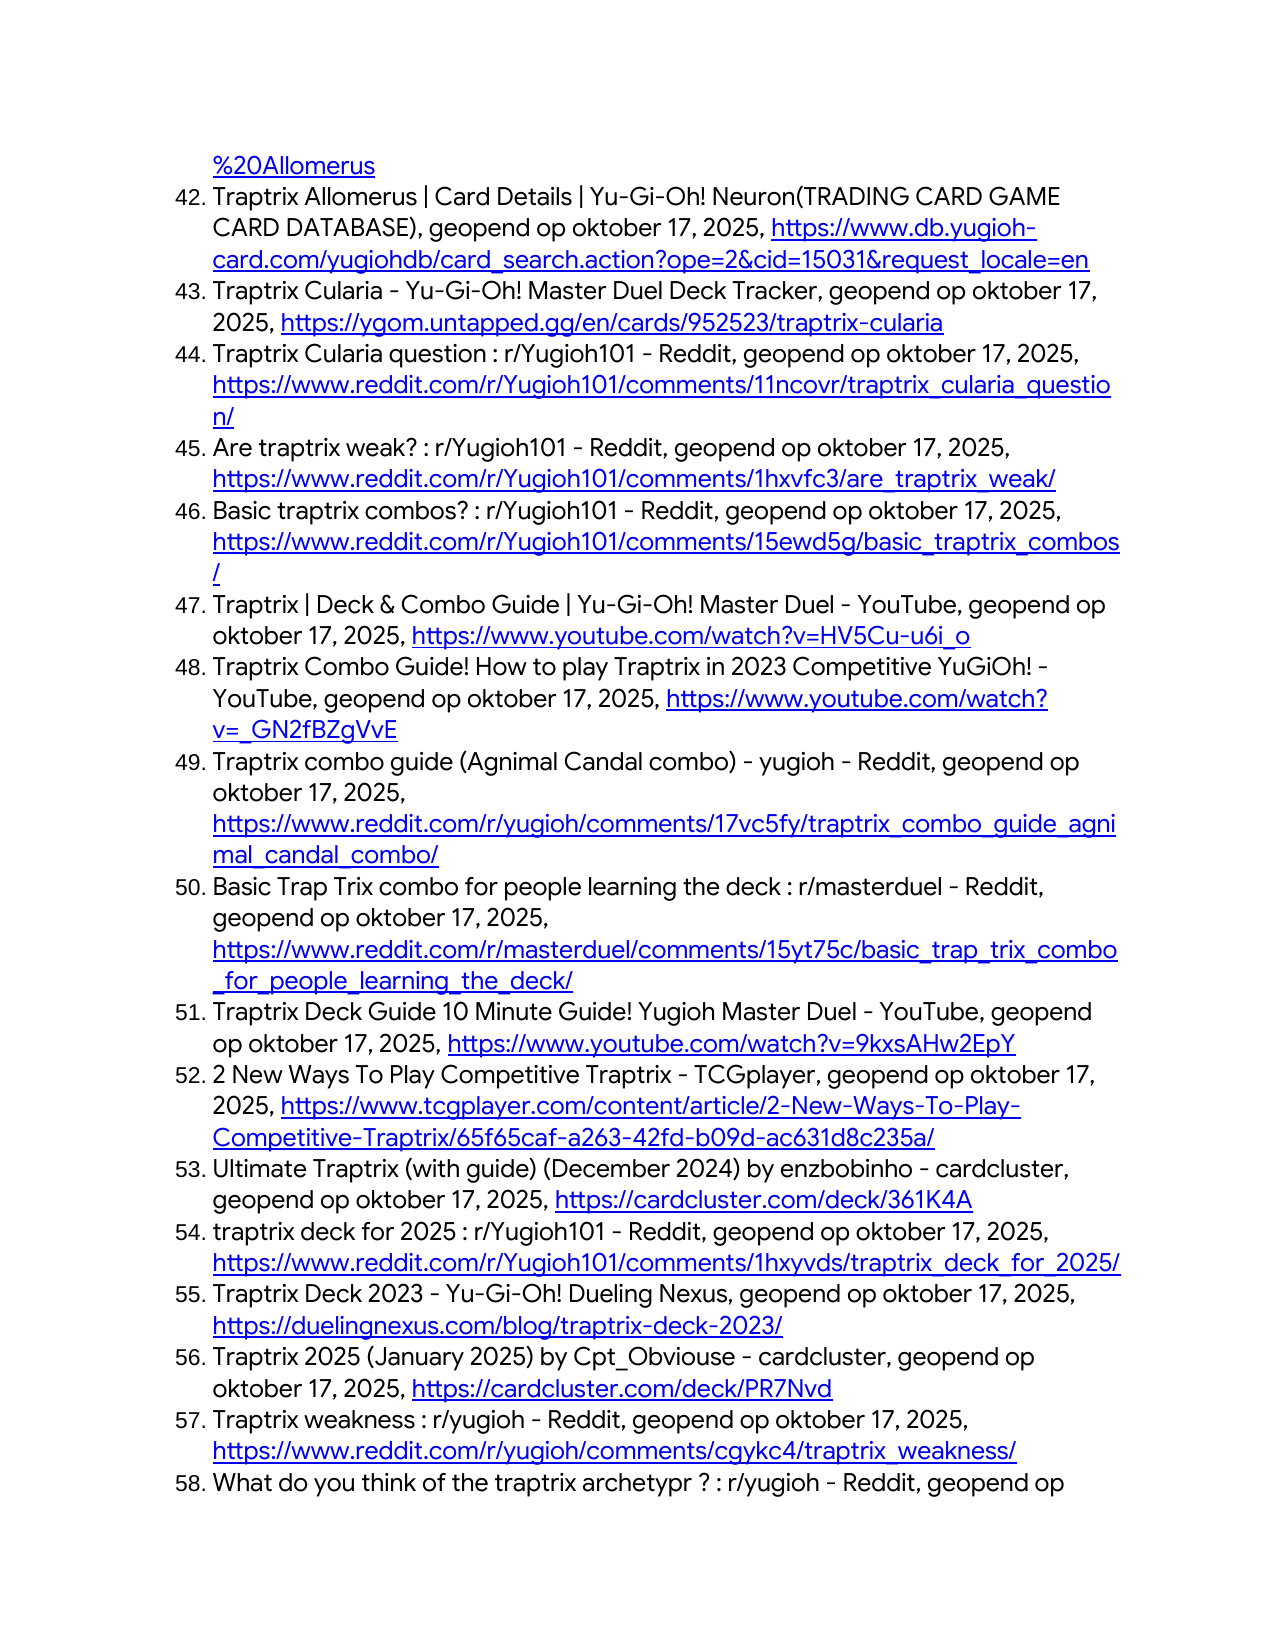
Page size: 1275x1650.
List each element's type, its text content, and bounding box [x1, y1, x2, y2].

list Traptrix | Deck & Combo Guide | Yu-Gi-Oh! Master Duel - YouTube, geopend op oktober 17, 2025, https://www.youtube.com/watch?v=HV5Cu-u6i_o [175, 589, 1125, 652]
list Traptrix weakness : r/yugioh - Reddit, geopend op oktober 17, 2025, https://www.reddit.com/r/yugioh/comments/cgykc4/traptrix_weakness/ [175, 1404, 1125, 1467]
list Traptrix Deck Guide 10 Minute Guide! Yugioh Master Duel - YouTube, geopend op oktober 17, 2025, https://www.youtube.com/watch?v=9kxsAHw2EpY [175, 997, 1125, 1059]
list Are traptrix weak? : r/Yugioh101 - Reddit, geopend op oktober 17, 2025, https://www.reddit.com/r/Yugioh101/comments/1hxvfc3/are_traptrix_weak/ [175, 432, 1125, 495]
list Traptrix Allomerus | Card Details | Yu-Gi-Oh! Neuron(TRADING CARD GAME CARD DATABASE), geopend op oktober 17, 2025, https://www.db.yugioh-card.com/yugiohdb/card_search.action?ope=2&cid=15031&request_locale=en [175, 181, 1125, 275]
list Basic Trap Trix combo for people learning the deck : r/masterduel - Reddit, geopend op oktober 17, 2025, https://www.reddit.com/r/masterduel/comments/15yt75c/basic_trap_trix_combo_for_people_learning_the_deck/ [175, 871, 1125, 997]
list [175, 150, 1125, 181]
list Traptrix Cularia question : r/Yugioh101 - Reddit, geopend op oktober 17, 2025, https://www.reddit.com/r/Yugioh101/comments/11ncovr/traptrix_cularia_question/ [175, 338, 1125, 432]
list 2 New Ways To Play Competitive Traptrix - TCGplayer, geopend op oktober 17, 2025, https://www.tcgplayer.com/content/article/2-New-Ways-To-Play-Competitive-Traptrix/65f65caf-a263-42fd-b09d-ac631d8c235a/ [175, 1059, 1125, 1153]
list Traptrix 2025 (January 2025) by Cpt_Obviouse - cardcluster, geopend op oktober 17, 2025, https://cardcluster.com/deck/PR7Nvd [175, 1341, 1125, 1404]
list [175, 1467, 1125, 1498]
list Ultimate Traptrix (with guide) (December 2024) by enzbobinho - cardcluster, geopend op oktober 17, 2025, https://cardcluster.com/deck/361K4A [175, 1153, 1125, 1216]
list Traptrix Cularia - Yu-Gi-Oh! Master Duel Deck Tracker, geopend op oktober 17, 2025, https://ygom.untapped.gg/en/cards/952523/traptrix-cularia [175, 275, 1125, 338]
list Traptrix combo guide (Agnimal Candal combo) - yugioh - Reddit, geopend op oktober 17, 2025, https://www.reddit.com/r/yugioh/comments/17vc5fy/traptrix_combo_guide_agnimal_candal_combo/ [175, 746, 1125, 871]
list Basic traptrix combos? : r/Yugioh101 - Reddit, geopend op oktober 17, 2025, https://www.reddit.com/r/Yugioh101/comments/15ewd5g/basic_traptrix_combos/ [175, 495, 1125, 589]
list Traptrix Combo Guide! How to play Traptrix in 2023 Competitive YuGiOh! - YouTube, geopend op oktober 17, 2025, https://www.youtube.com/watch?v=_GN2fBZgVvE [175, 652, 1125, 746]
list traptrix deck for 2025 : r/Yugioh101 - Reddit, geopend op oktober 17, 2025, https://www.reddit.com/r/Yugioh101/comments/1hxyvds/traptrix_deck_for_2025/ [175, 1216, 1125, 1279]
list Traptrix Deck 2023 - Yu-Gi-Oh! Dueling Nexus, geopend op oktober 17, 2025, https://duelingnexus.com/blog/traptrix-deck-2023/ [175, 1279, 1125, 1341]
